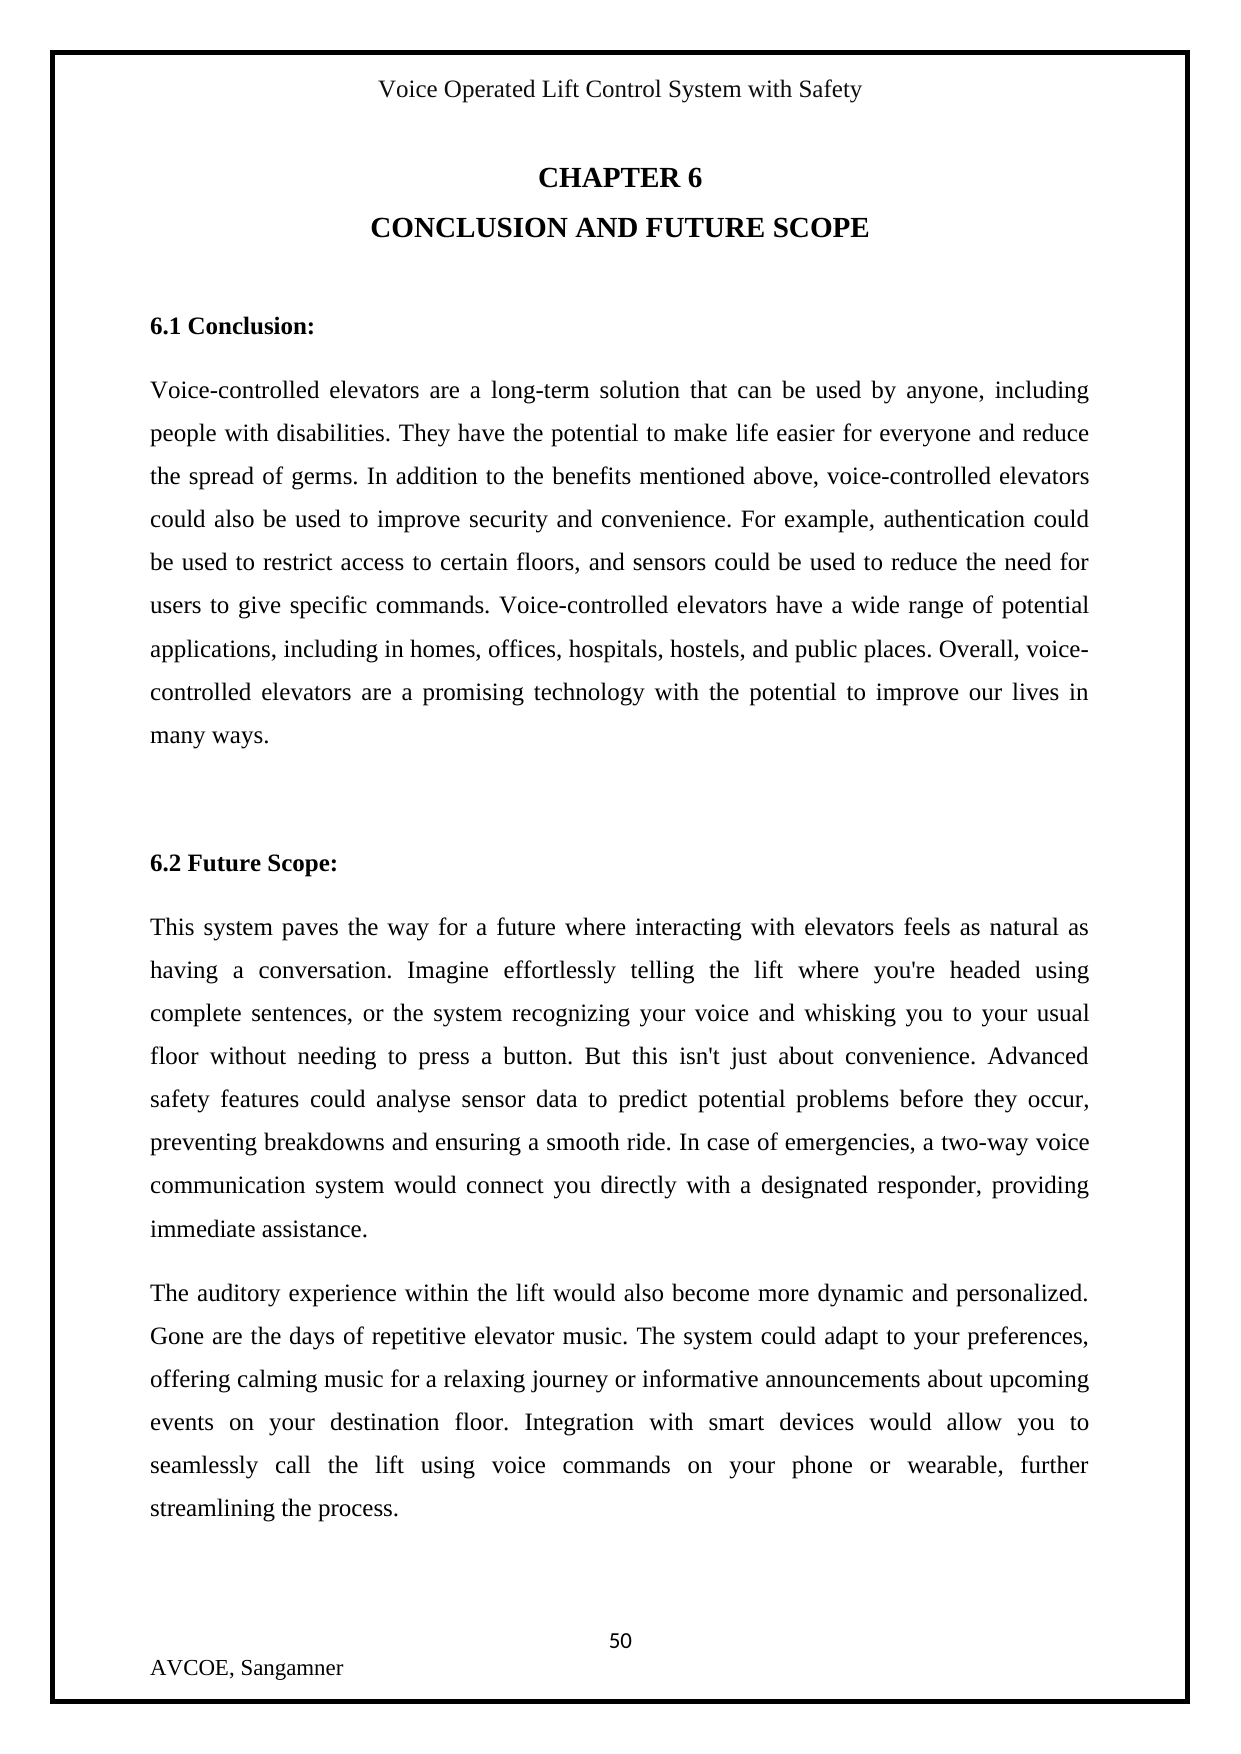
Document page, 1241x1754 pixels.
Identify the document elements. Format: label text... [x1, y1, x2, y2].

text This system paves the way for a future where interacting with elevators feels as natural as having a conversation. Imagine effortlessly telling the lift where you're headed using complete sentences, or the system recognizing your voice and whisking you to your usual floor without needing to press a button. But this isn't just about convenience. Advanced safety features could analyse sensor data to predict potential problems before they occur, preventing breakdowns and ensuring a smooth ride. In case of emergencies, a two-way voice communication system would connect you directly with a designated responder, providing immediate assistance. [150, 912, 1090, 1242]
text Voice-controlled elevators are a long-term solution that can be used by anyone, including people with disabilities. They have the potential to make life easier for everyone and reduce the spread of germs. In addition to the benefits mentioned above, voice-controlled elevators could also be used to improve security and convenience. For example, authentication could be used to restrict access to certain floors, and sensors could be used to reduce the need for users to give specific commands. Voice-controlled elevators have a wide range of potential applications, including in homes, offices, hospitals, hostels, and public places. Overall, voice-controlled elevators are a promising technology with the potential to improve our lives in many ways. [150, 375, 1090, 749]
text CHAPTER 6 [150, 160, 1090, 193]
text 6.2 Future Scope: [150, 848, 1090, 877]
text 6.1 Conclusion: [150, 311, 1090, 340]
text The auditory experience within the lift would also become more dynamic and personalized. Gone are the days of repetitive elevator music. The system could adapt to your preferences, offering calming music for a relaxing journey or informative announcements about upcoming events on your destination floor. Integration with smart devices would allow you to seamlessly call the lift using voice commands on your phone or wearable, further streamlining the process. [150, 1278, 1090, 1522]
text CONCLUSION AND FUTURE SCOPE [150, 210, 1090, 244]
